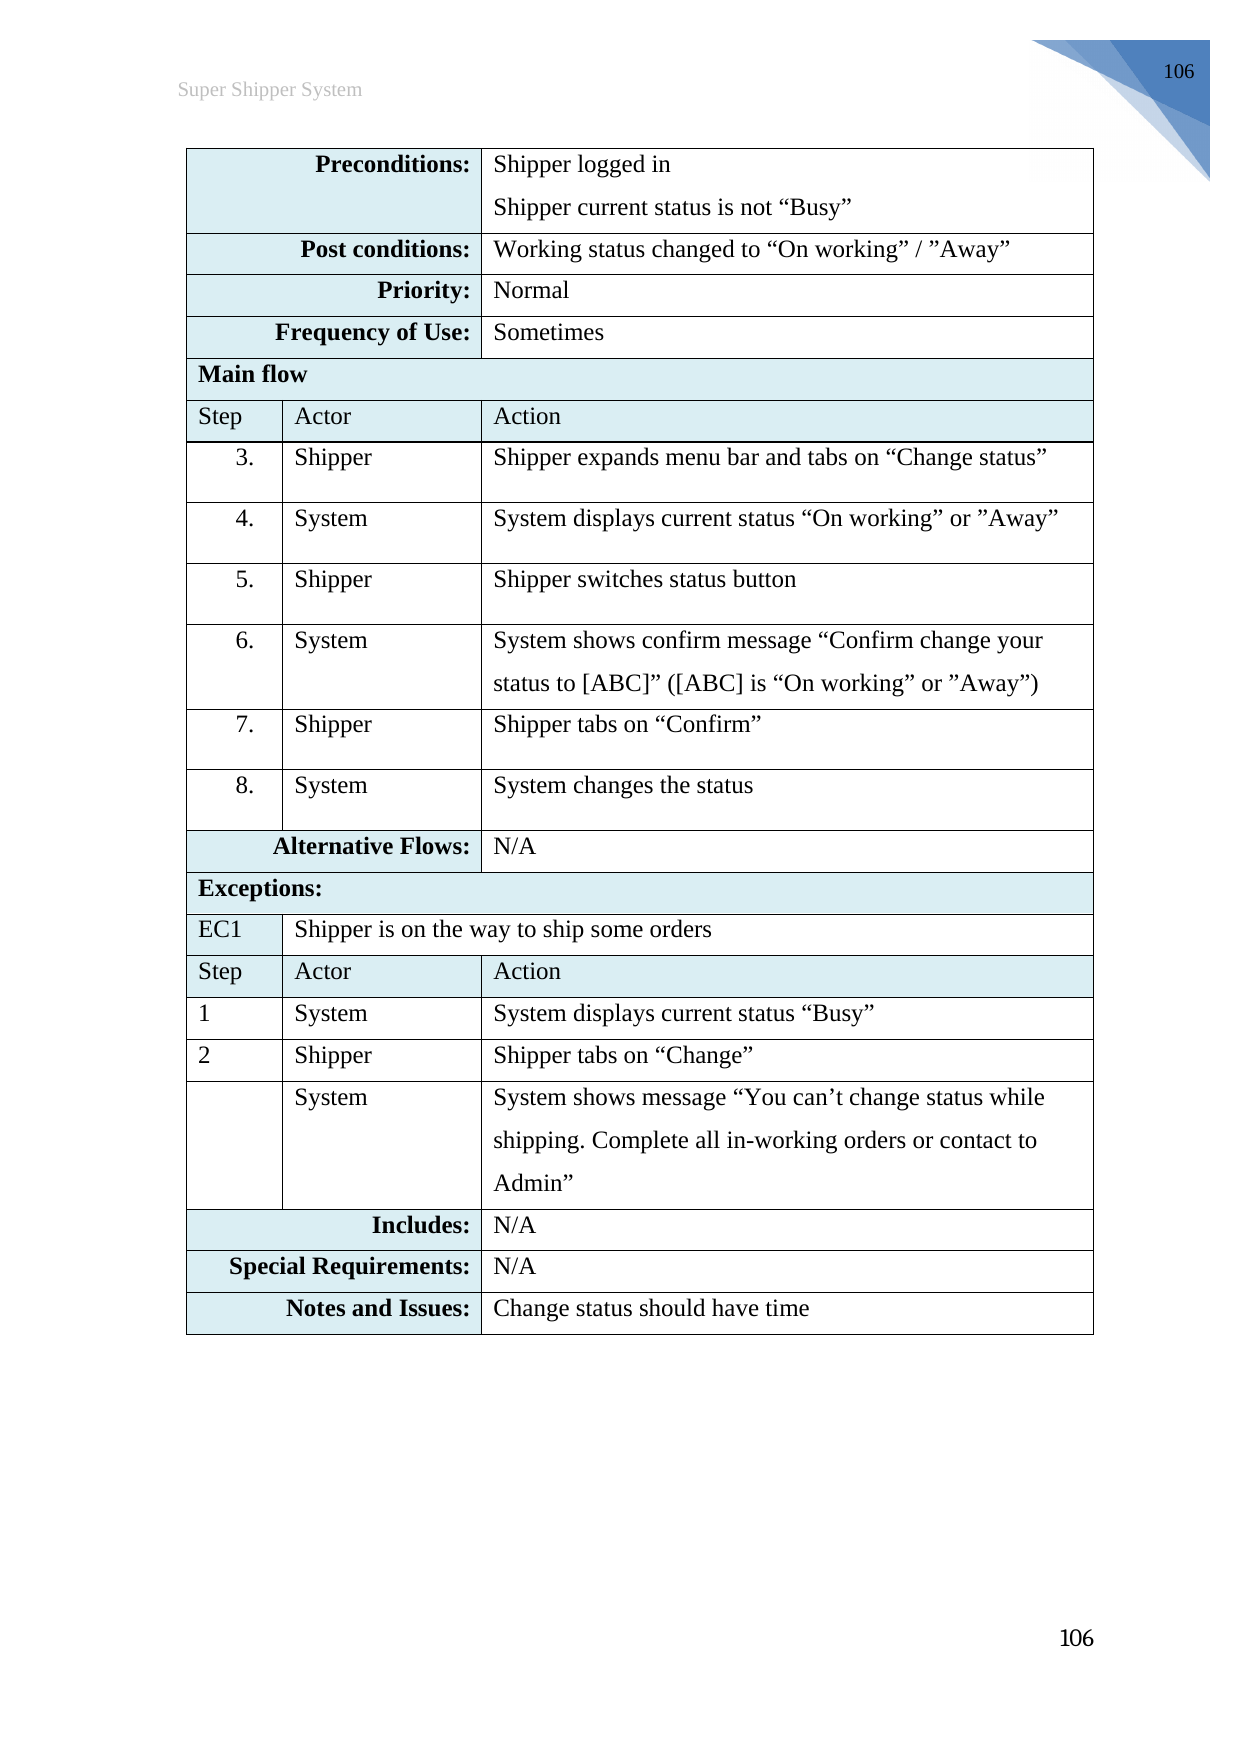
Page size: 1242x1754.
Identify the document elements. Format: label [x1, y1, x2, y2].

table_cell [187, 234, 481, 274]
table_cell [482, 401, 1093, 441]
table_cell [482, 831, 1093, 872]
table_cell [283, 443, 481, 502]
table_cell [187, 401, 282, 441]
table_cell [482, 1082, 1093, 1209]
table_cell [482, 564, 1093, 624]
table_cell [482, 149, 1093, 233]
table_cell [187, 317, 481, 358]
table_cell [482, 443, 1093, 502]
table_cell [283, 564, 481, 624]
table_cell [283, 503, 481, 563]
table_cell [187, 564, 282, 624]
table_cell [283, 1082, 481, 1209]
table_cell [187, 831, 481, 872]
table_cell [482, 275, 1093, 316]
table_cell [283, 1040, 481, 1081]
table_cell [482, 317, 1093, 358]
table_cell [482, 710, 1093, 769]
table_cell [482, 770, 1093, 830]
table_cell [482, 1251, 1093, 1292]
picture [1029, 40, 1210, 182]
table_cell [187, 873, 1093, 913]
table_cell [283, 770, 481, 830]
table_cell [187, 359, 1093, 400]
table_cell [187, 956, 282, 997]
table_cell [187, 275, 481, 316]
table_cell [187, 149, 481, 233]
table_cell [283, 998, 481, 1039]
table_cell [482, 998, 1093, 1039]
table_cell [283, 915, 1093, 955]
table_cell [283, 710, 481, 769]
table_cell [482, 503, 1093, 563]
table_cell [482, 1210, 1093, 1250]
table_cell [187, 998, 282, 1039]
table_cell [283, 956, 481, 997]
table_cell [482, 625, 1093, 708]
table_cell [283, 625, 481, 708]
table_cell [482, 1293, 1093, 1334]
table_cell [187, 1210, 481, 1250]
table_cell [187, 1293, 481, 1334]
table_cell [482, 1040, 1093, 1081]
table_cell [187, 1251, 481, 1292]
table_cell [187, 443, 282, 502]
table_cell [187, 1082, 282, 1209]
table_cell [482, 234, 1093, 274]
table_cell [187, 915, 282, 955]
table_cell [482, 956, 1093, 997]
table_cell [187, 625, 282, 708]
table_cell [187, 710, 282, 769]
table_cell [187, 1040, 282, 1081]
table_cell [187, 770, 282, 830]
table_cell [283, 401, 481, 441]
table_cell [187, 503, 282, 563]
